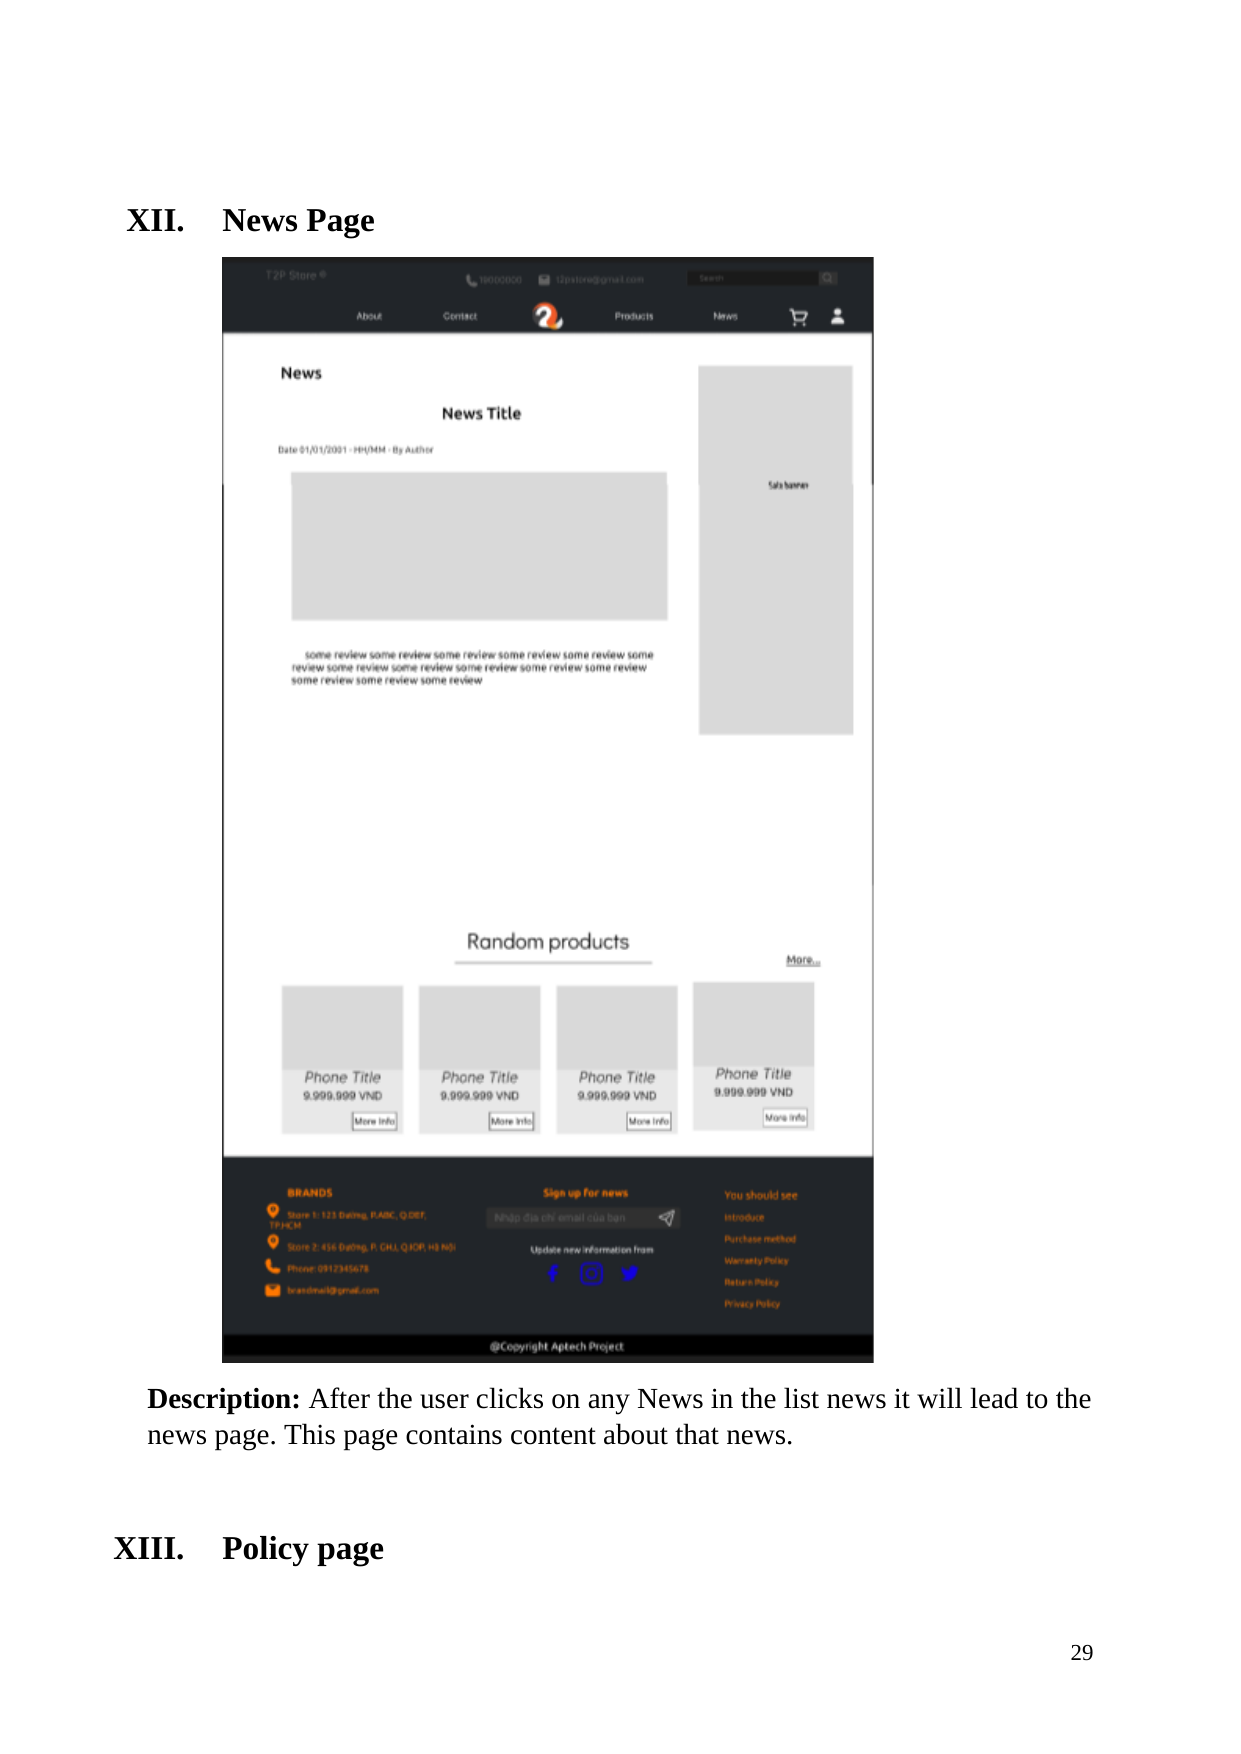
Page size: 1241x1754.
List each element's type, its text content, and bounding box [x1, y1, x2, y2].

list News Page [184, 200, 1093, 238]
picture [222, 257, 874, 1363]
text Description: After the user clicks on any News in the list news it will lead to the news page. This page contains content about that news. [147, 1381, 1093, 1451]
list Policy page [184, 1528, 1093, 1567]
